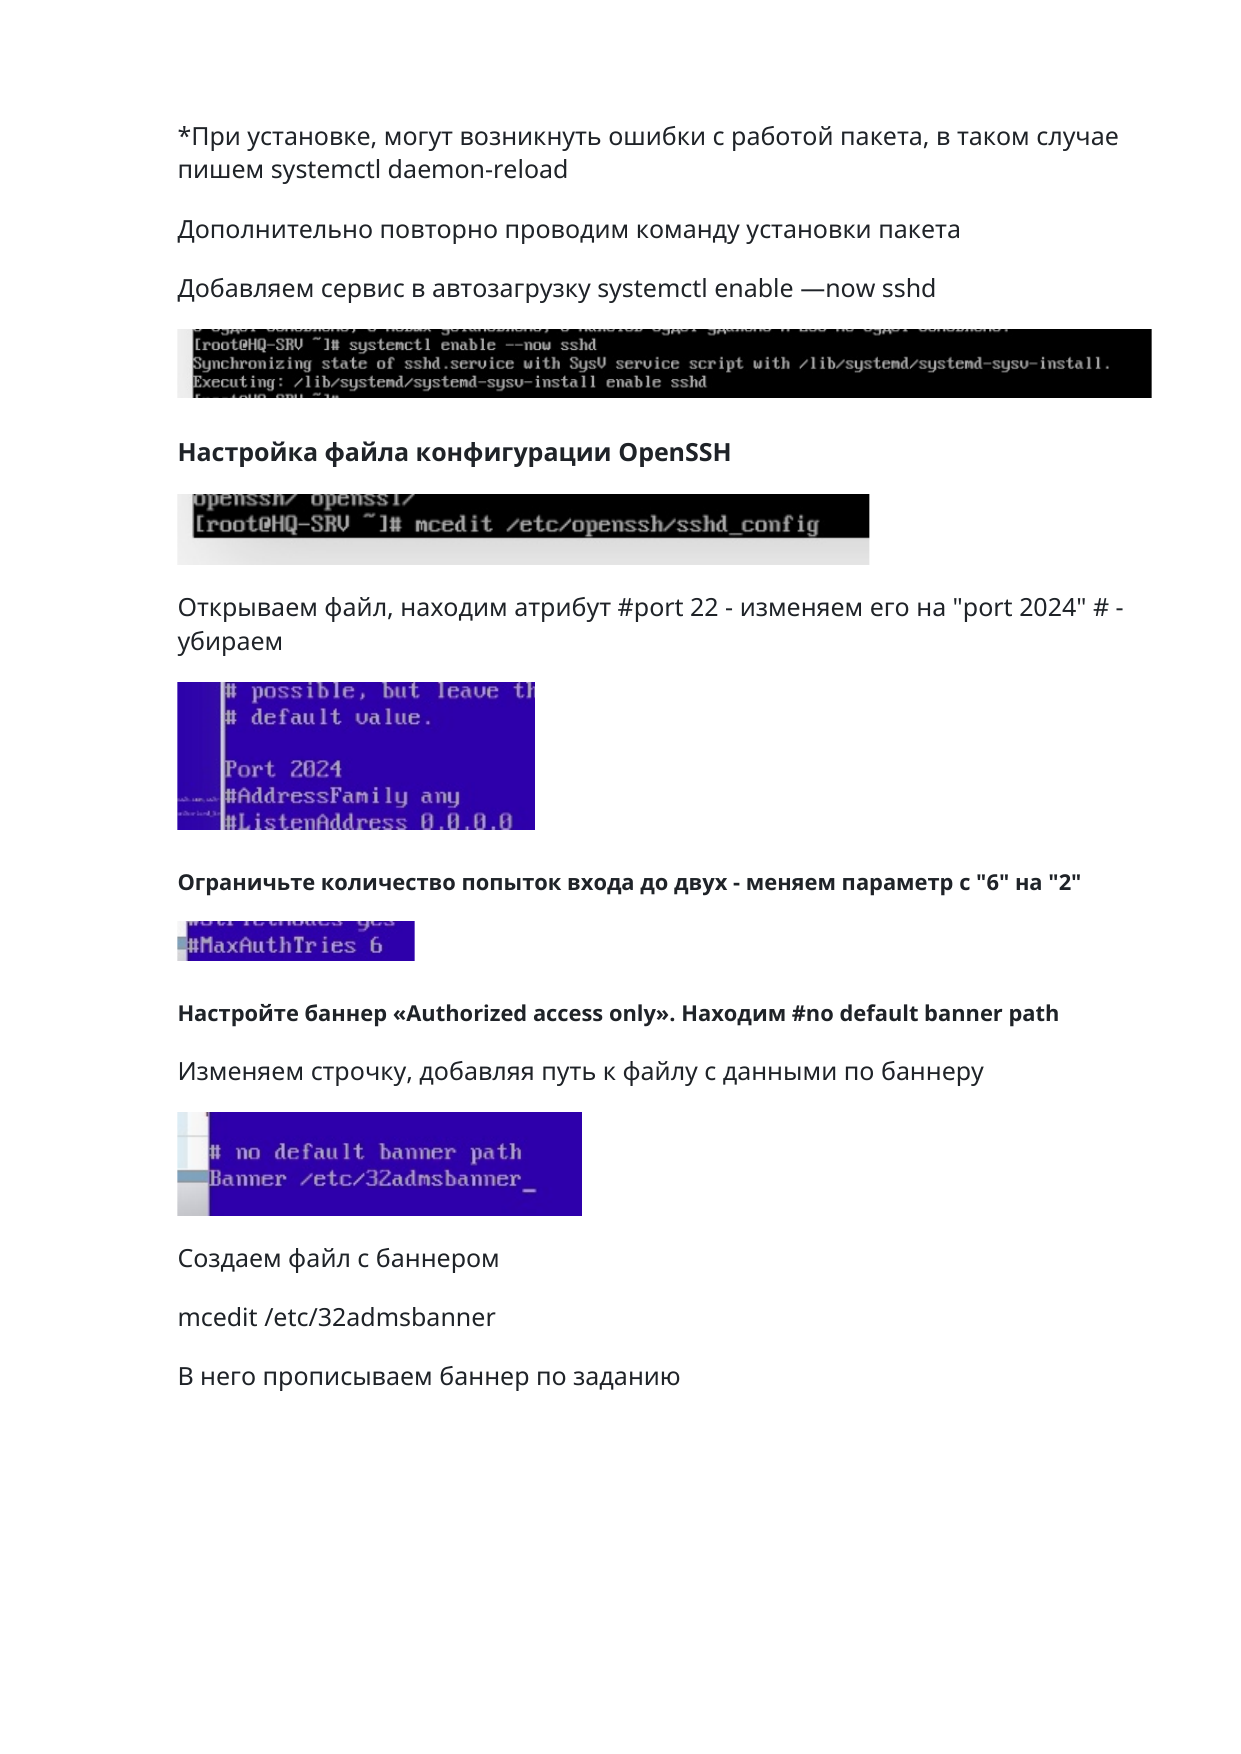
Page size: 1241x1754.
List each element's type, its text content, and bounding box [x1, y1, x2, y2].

text Дополнительно повторно проводим команду установки пакета [177, 211, 1152, 245]
picture [177, 1112, 582, 1216]
text Настройте баннер «Authorized access only». Находим #no default banner path [177, 998, 1152, 1028]
picture [177, 494, 870, 565]
text Открываем файл, находим атрибут #port 22 - изменяем его на "port 2024" # - убираем [177, 589, 1152, 658]
picture [177, 921, 415, 961]
text mcedit /etc/32admsbanner [177, 1299, 1152, 1333]
text *При установке, могут возникнуть ошибки с работой пакета, в таком случае пишем systemctl daemon-reload [177, 118, 1152, 186]
text В него прописываем баннер по заданию [177, 1358, 1152, 1392]
text Добавляем сервис в автозагрузку systemctl enable —now sshd [177, 270, 1152, 304]
text Ограничьте количество попыток входа до двух - меняем параметр с "6" на "2" [177, 867, 1152, 897]
text Настройка файла конфигурации OpenSSH [177, 435, 1152, 469]
text Изменяем строчку, добавляя путь к файлу с данными по баннеру [177, 1053, 1152, 1087]
picture [177, 682, 535, 830]
text Создаем файл с баннером [177, 1240, 1152, 1274]
picture [177, 329, 1152, 398]
